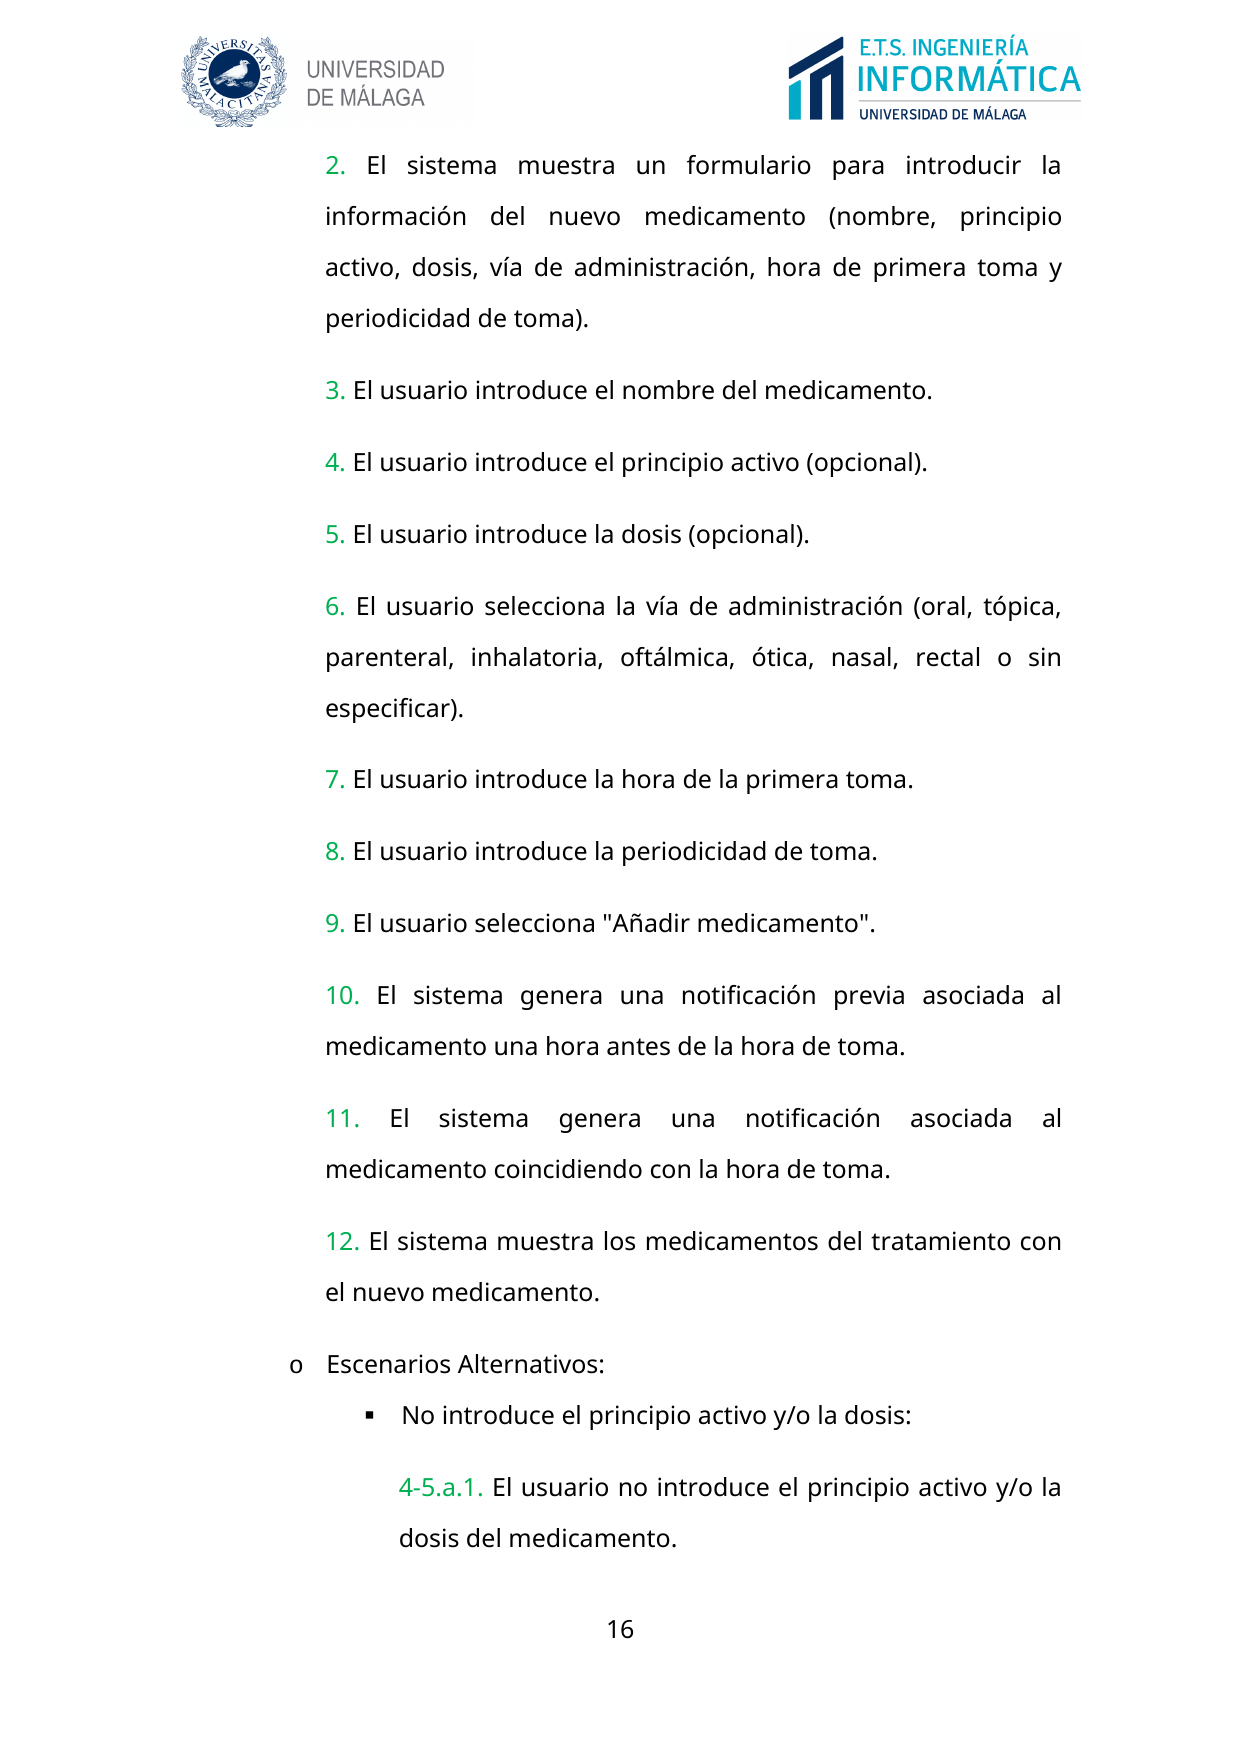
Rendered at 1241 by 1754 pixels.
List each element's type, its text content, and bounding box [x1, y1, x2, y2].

text 10. El sistema genera una notificación previa asociada al medicamento una hora antes de la hora de toma. [325, 978, 1063, 1063]
text 9. El usuario selecciona "Añadir medicamento". [325, 906, 1063, 940]
picture [786, 34, 1083, 122]
text 8. El usuario introduce la periodicidad de toma. [325, 834, 1063, 868]
text 6. El usuario selecciona la vía de administración (oral, tópica, parenteral, inhalatoria, oftálmica, ótica, nasal, rectal o sin especificar). [325, 588, 1063, 724]
text 2. El sistema muestra un formulario para introducir la información del nuevo medicamento (nombre, principio activo, dosis, vía de administración, hora de primera toma y periodicidad de toma). [325, 148, 1063, 335]
text 4. El usuario introduce el principio activo (opcional). [325, 444, 1063, 478]
list Escenarios Alternativos: [288, 1347, 1063, 1381]
text 5. El usuario introduce la dosis (opcional). [325, 516, 1063, 550]
text 7. El usuario introduce la hora de la primera toma. [325, 762, 1063, 796]
text 11. El sistema genera una notificación asociada al medicamento coincidiendo con la hora de toma. [325, 1101, 1063, 1186]
text 4-5.a.1. El usuario no introduce el principio activo y/o la dosis del medicamento. [398, 1470, 1063, 1555]
list No introduce el principio activo y/o la dosis: [363, 1398, 1063, 1432]
picture [180, 35, 477, 127]
text 12. El sistema muestra los medicamentos del tratamiento con el nuevo medicamento. [325, 1224, 1063, 1309]
text 3. El usuario introduce el nombre del medicamento. [325, 373, 1063, 407]
